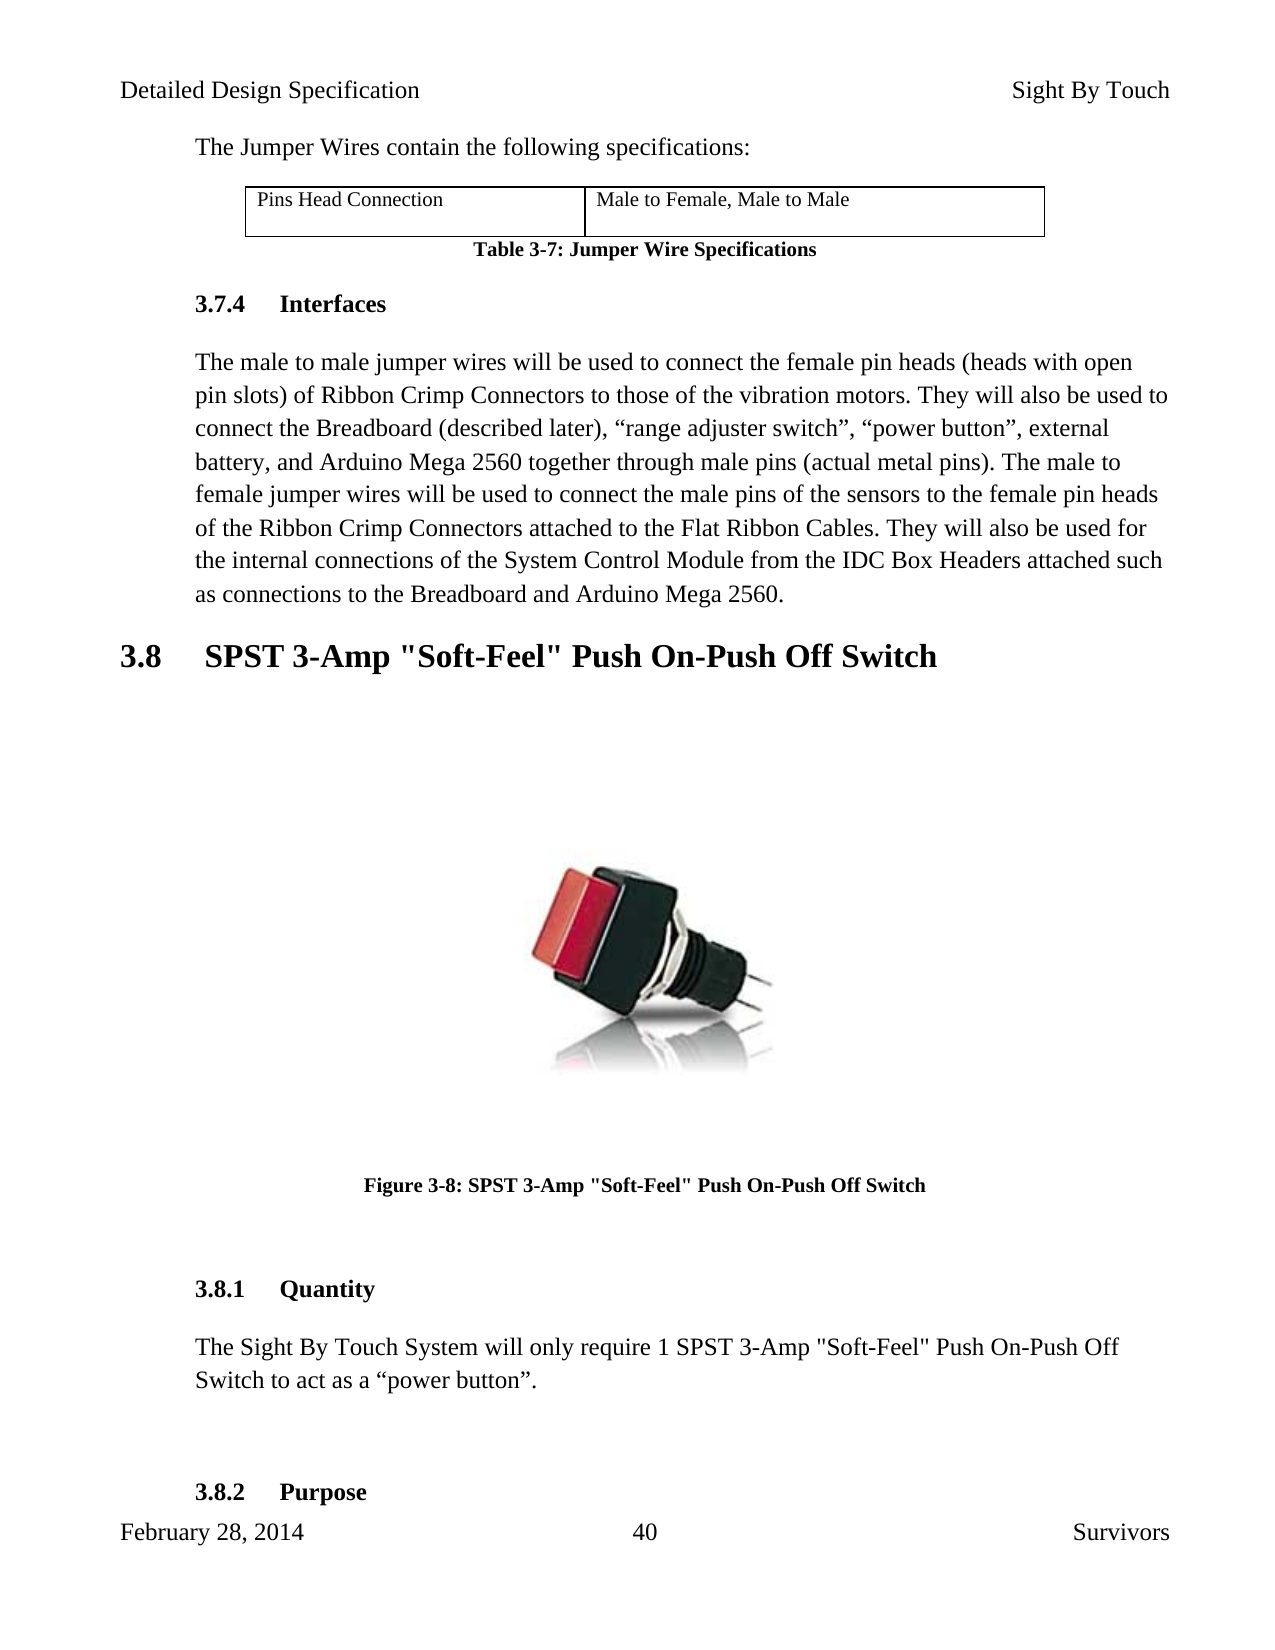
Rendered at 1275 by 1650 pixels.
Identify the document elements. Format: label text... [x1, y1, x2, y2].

text Figure 3-8: SPST 3-Amp "Soft-Feel" Push On-Push Off Switch [120, 1173, 1170, 1197]
text The Jumper Wires contain the following specifications: [195, 132, 1170, 161]
text The male to male jumper wires will be used to connect the female pin heads (heads with open pin slots) of Ribbon Crimp Connectors to those of the vibration motors. They will also be used to connect the Breadboard (described later), “range adjuster switch”, “power button”, external battery, and Arduino Mega 2560 together through male pins (actual metal pins). The male to female jumper wires will be used to connect the male pins of the sensors to the female pin heads of the Ribbon Crimp Connectors attached to the Flat Ribbon Cables. They will also be used for the internal connections of the System Control Module from the IDC Box Headers attached such as connections to the Breadboard and Arduino Mega 2560. [195, 347, 1170, 607]
table_header Pins Head Connection [246, 188, 584, 236]
subtitle 3.7.4 Interfaces [195, 289, 1170, 318]
text Table 3-7: Jumper Wire Specifications [120, 237, 1170, 261]
table_header Male to Female, Male to Male [586, 188, 1044, 236]
picture [375, 774, 915, 1143]
subtitle 3.8.1 Quantity [195, 1274, 1170, 1303]
subtitle 3.8.2 Purpose [195, 1477, 1170, 1506]
text The Sight By Touch System will only require 1 SPST 3-Amp "Soft-Feel" Push On-Push Off Switch to act as a “power button”. [195, 1332, 1170, 1394]
subtitle 3.8 SPST 3-Amp "Soft-Feel" Push On-Push Off Switch [120, 637, 1170, 675]
